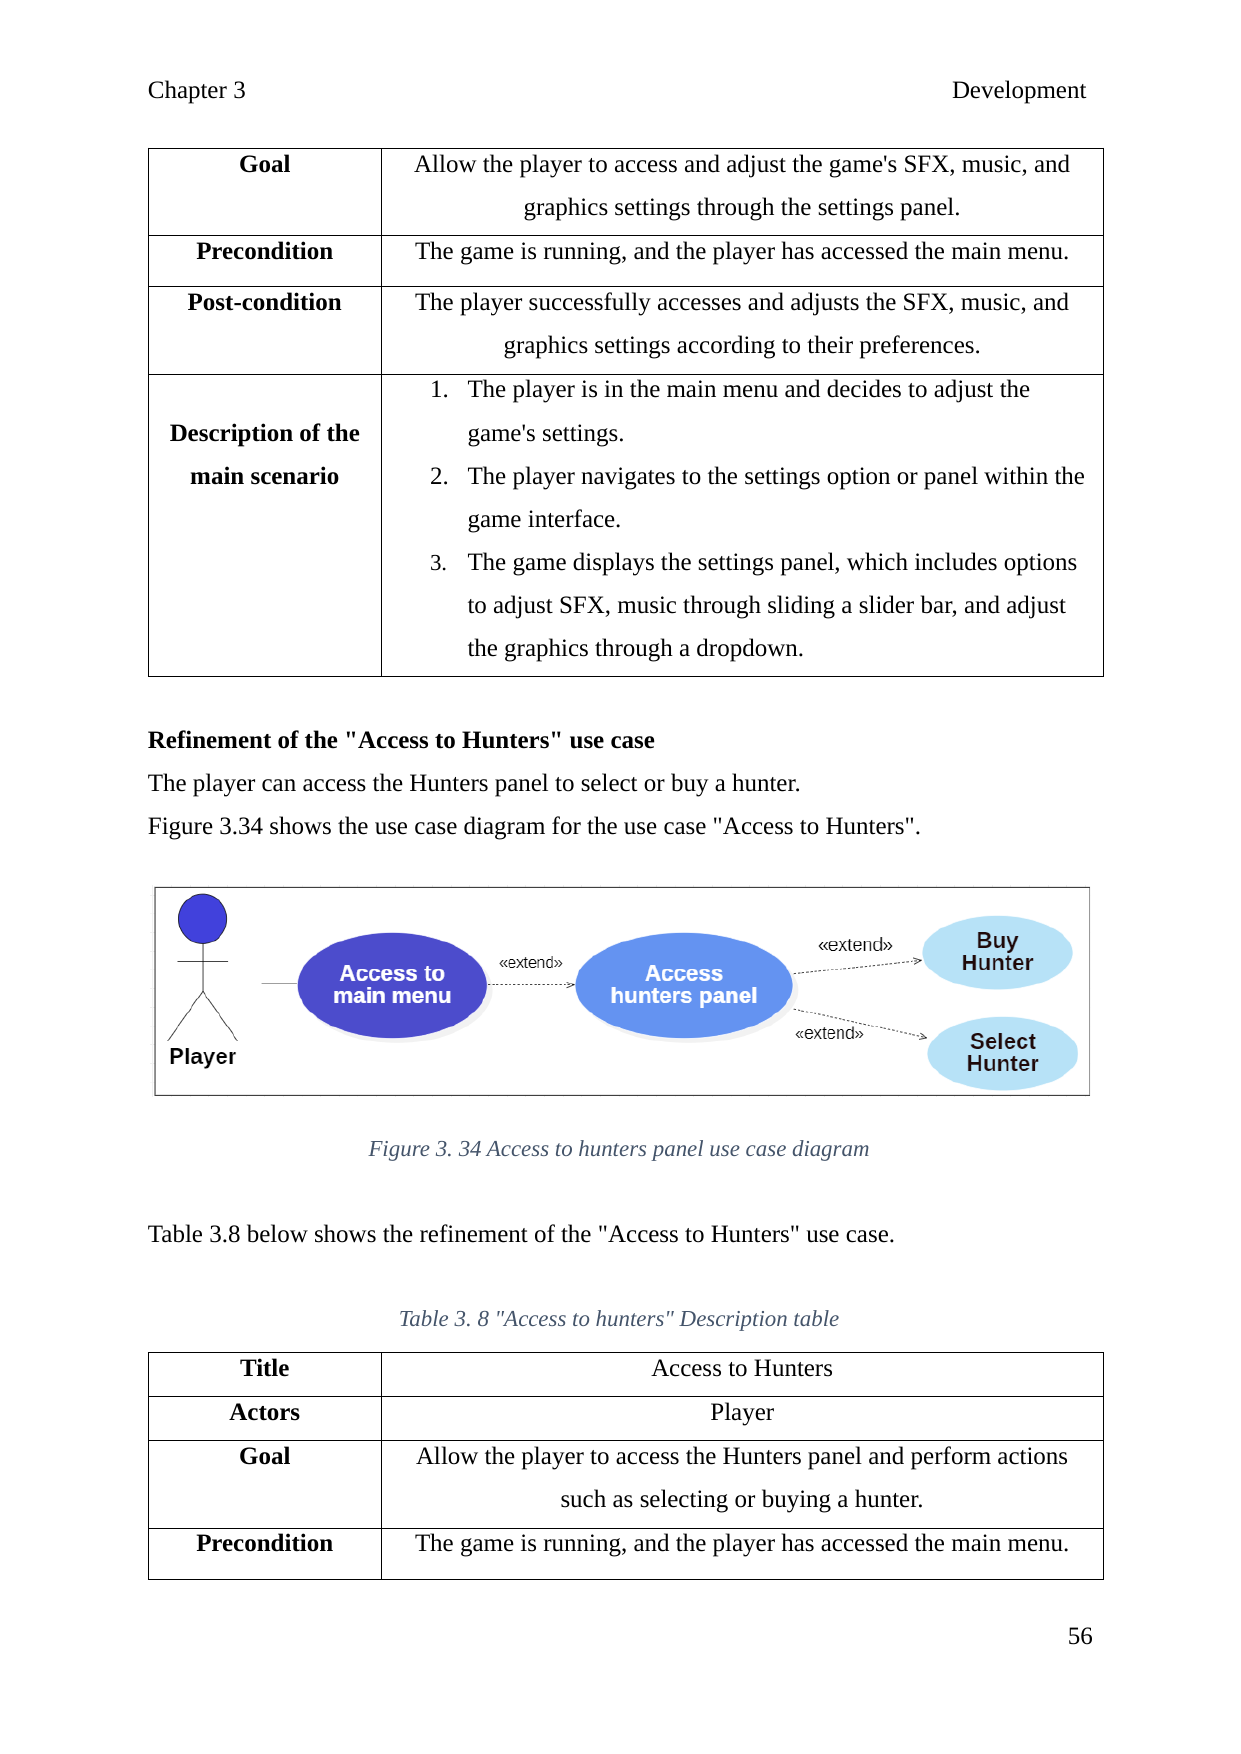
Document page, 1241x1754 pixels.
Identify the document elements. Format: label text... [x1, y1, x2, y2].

table_header Title [149, 1353, 381, 1396]
text The player can access the Hunters panel to select or buy a hunter. [148, 768, 1092, 797]
table_cell Precondition [149, 236, 381, 286]
table_cell Allow the player to access and adjust the game's SFX, music, and graphics settings through the settings panel. [382, 149, 1103, 235]
table_header Access to Hunters [382, 1353, 1103, 1396]
table_cell Allow the player to access the Hunters panel and perform actions such as selecting or buying a hunter. [382, 1441, 1103, 1527]
text Figure 3.34 shows the use case diagram for the use case "Access to Hunters". [148, 811, 1092, 840]
table_cell Actors [149, 1397, 381, 1440]
table_cell Goal [149, 149, 381, 235]
picture [150, 885, 1091, 1097]
table_cell The player is in the main menu and decides to adjust the game's settings. The player navigates to the settings option or panel within the game interface. The game displays the settings panel, which includes options to adjust SFX, music through sliding a slider bar, and adjust the graphics through a dropdown. [382, 375, 1103, 676]
table_cell The game is running, and the player has accessed the main menu. [382, 236, 1103, 286]
table_cell Precondition [149, 1529, 381, 1579]
table_cell Description of the main scenario [149, 375, 381, 676]
table_cell Goal [149, 1441, 381, 1527]
text Table 3. 8 "Access to hunters" Description table [148, 1305, 1092, 1331]
table_cell The game is running, and the player has accessed the main menu. [382, 1529, 1103, 1579]
table_cell The player successfully accesses and adjusts the SFX, music, and graphics settings according to their preferences. [382, 287, 1103, 373]
table_cell Post-condition [149, 287, 381, 373]
table_cell Player [382, 1397, 1103, 1440]
text Refinement of the "Access to Hunters" use case [148, 725, 1092, 754]
text Table 3.8 below shows the refinement of the "Access to Hunters" use case. [148, 1219, 1092, 1247]
